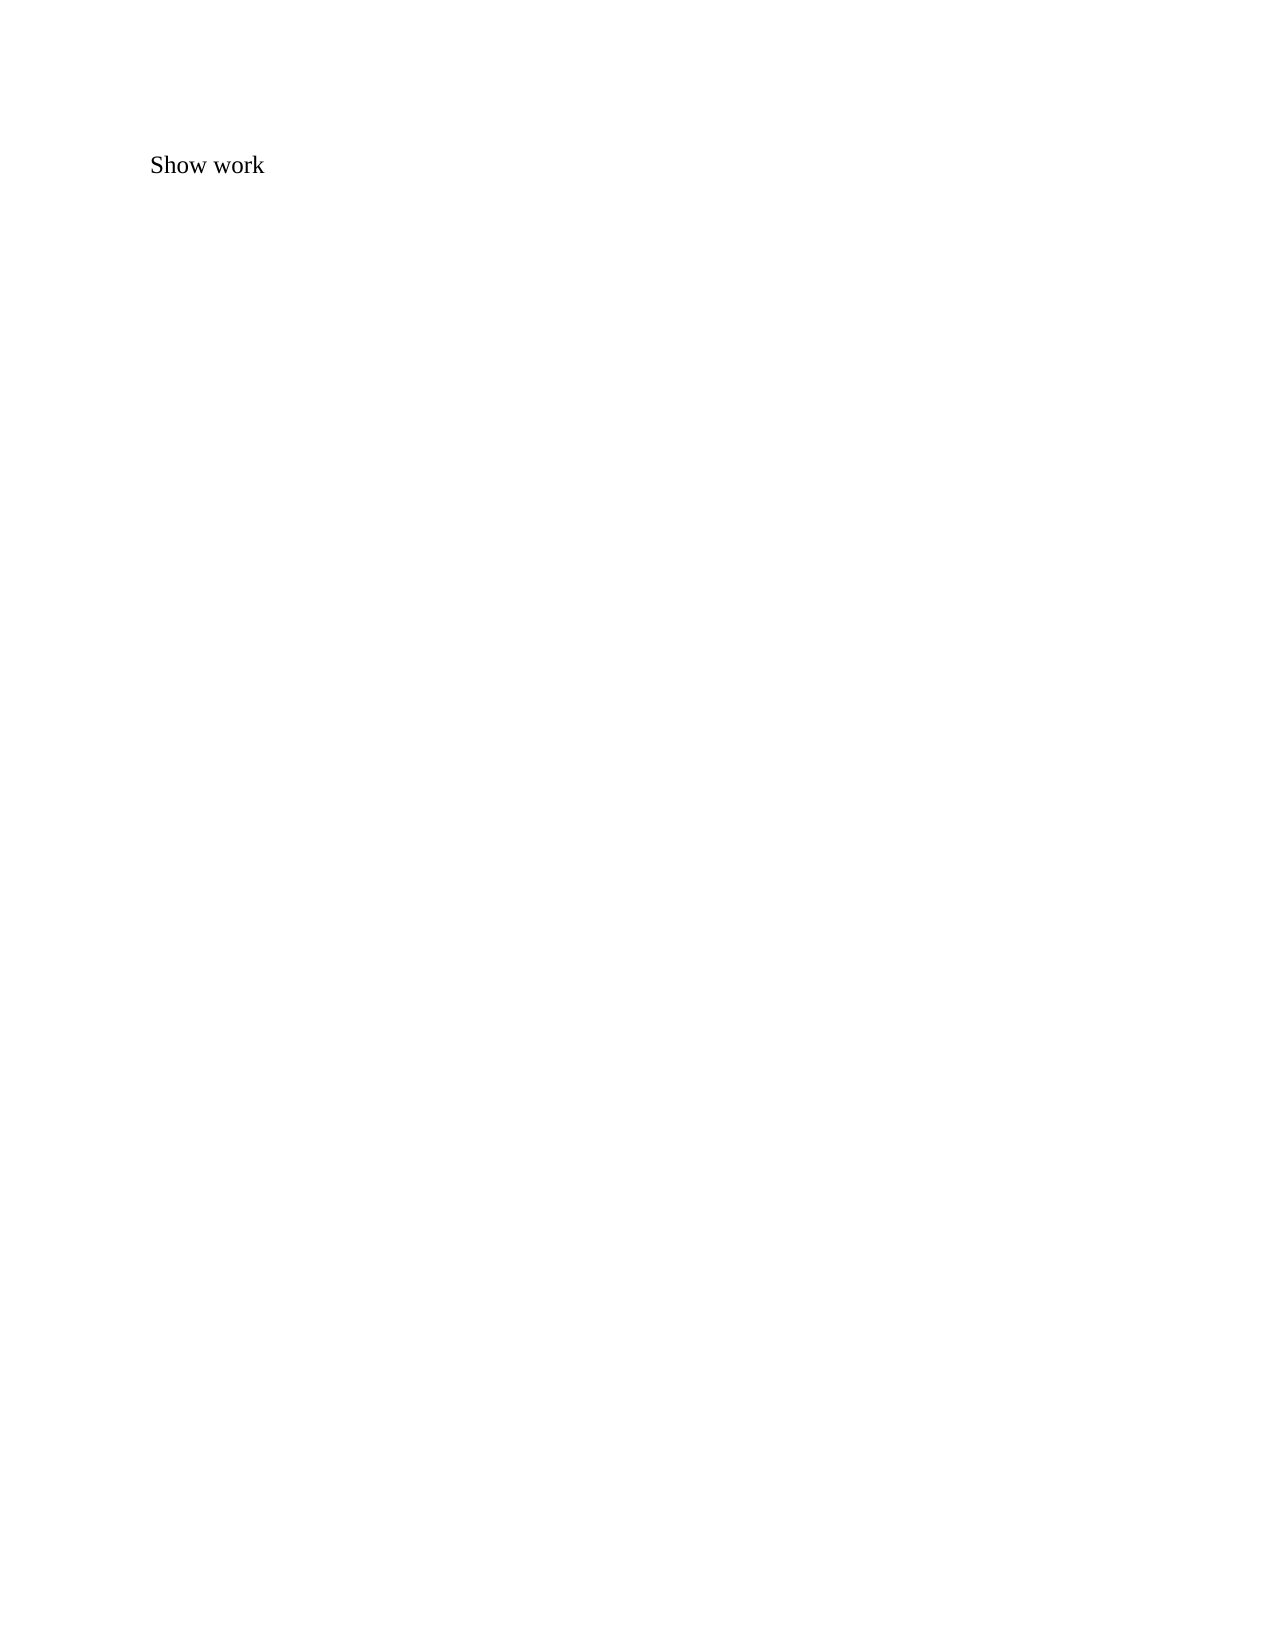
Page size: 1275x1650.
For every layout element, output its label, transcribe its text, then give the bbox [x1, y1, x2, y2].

text Show work [150, 150, 1125, 179]
